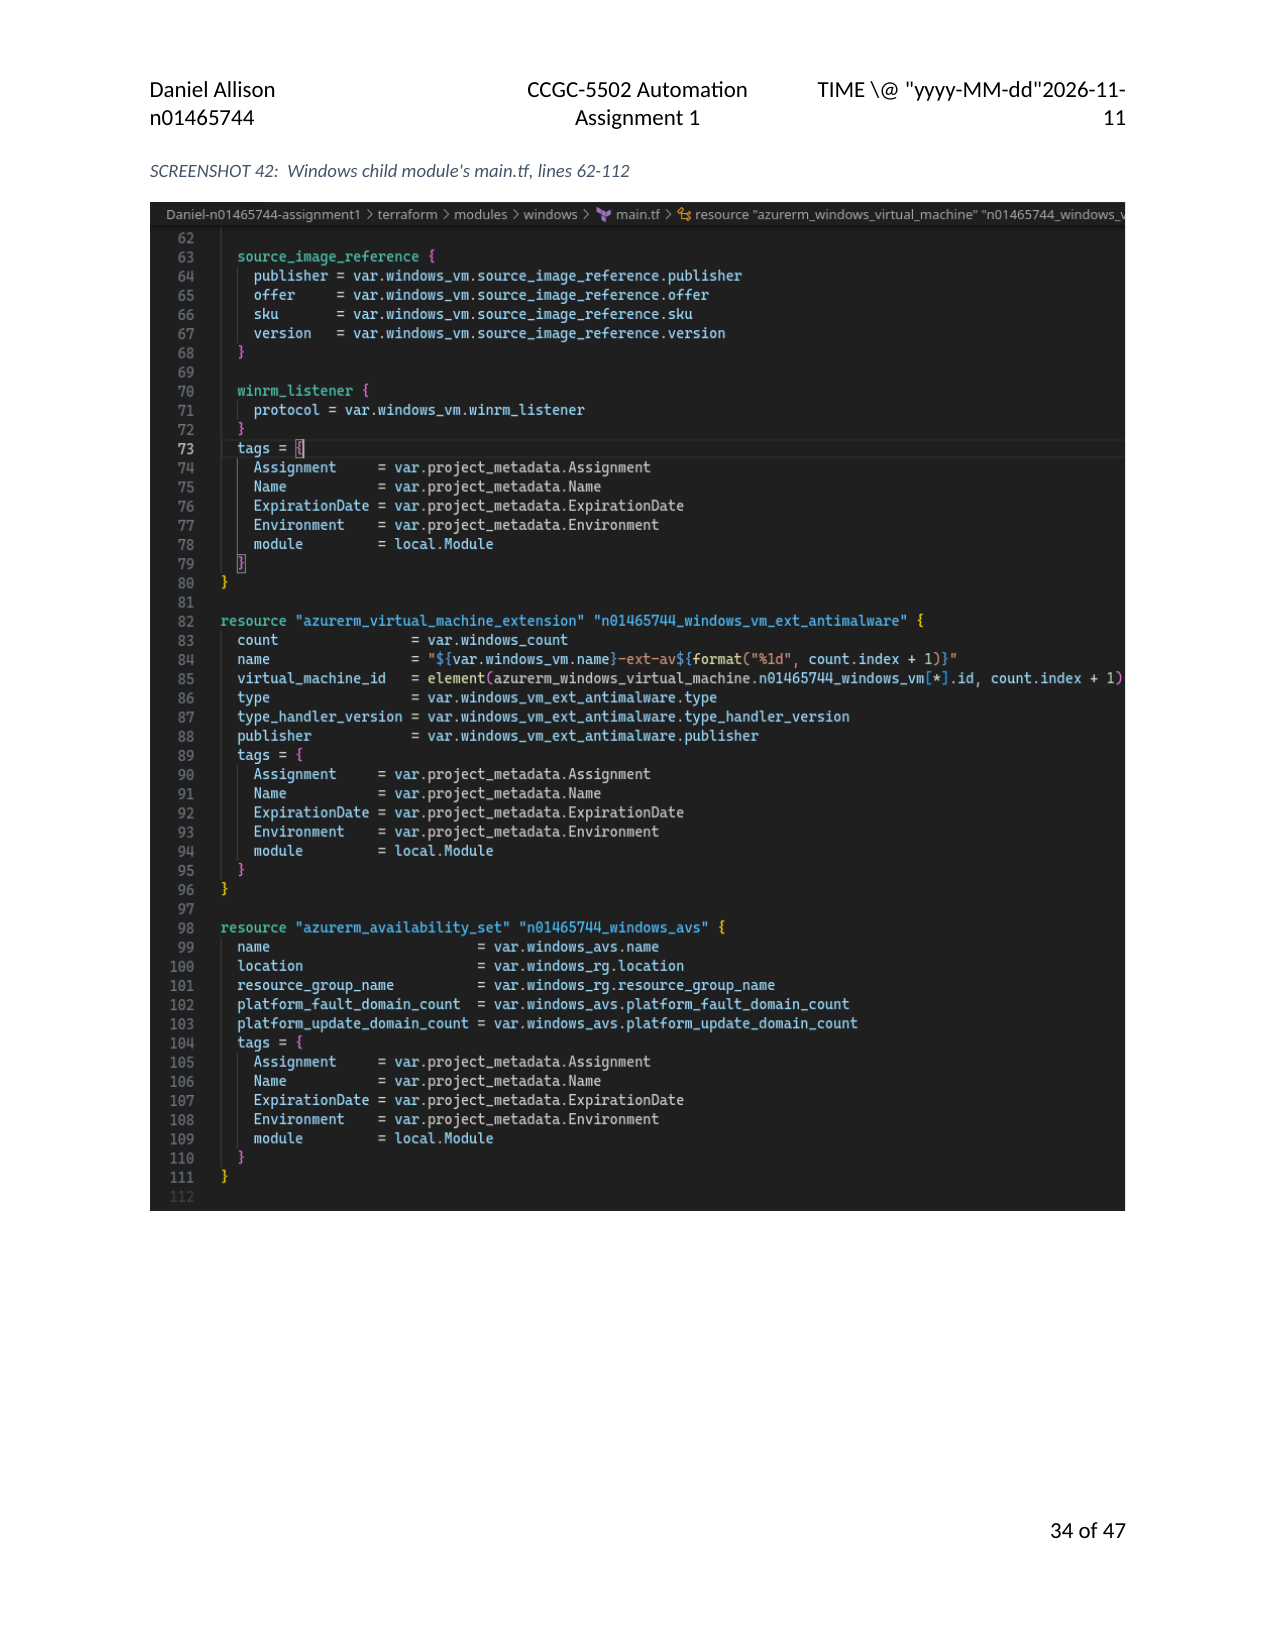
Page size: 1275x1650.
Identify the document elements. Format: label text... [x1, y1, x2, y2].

text SCREENSHOT 42: Windows child module's main.tf, lines 62-112 [150, 159, 1125, 182]
picture [150, 202, 1125, 1211]
